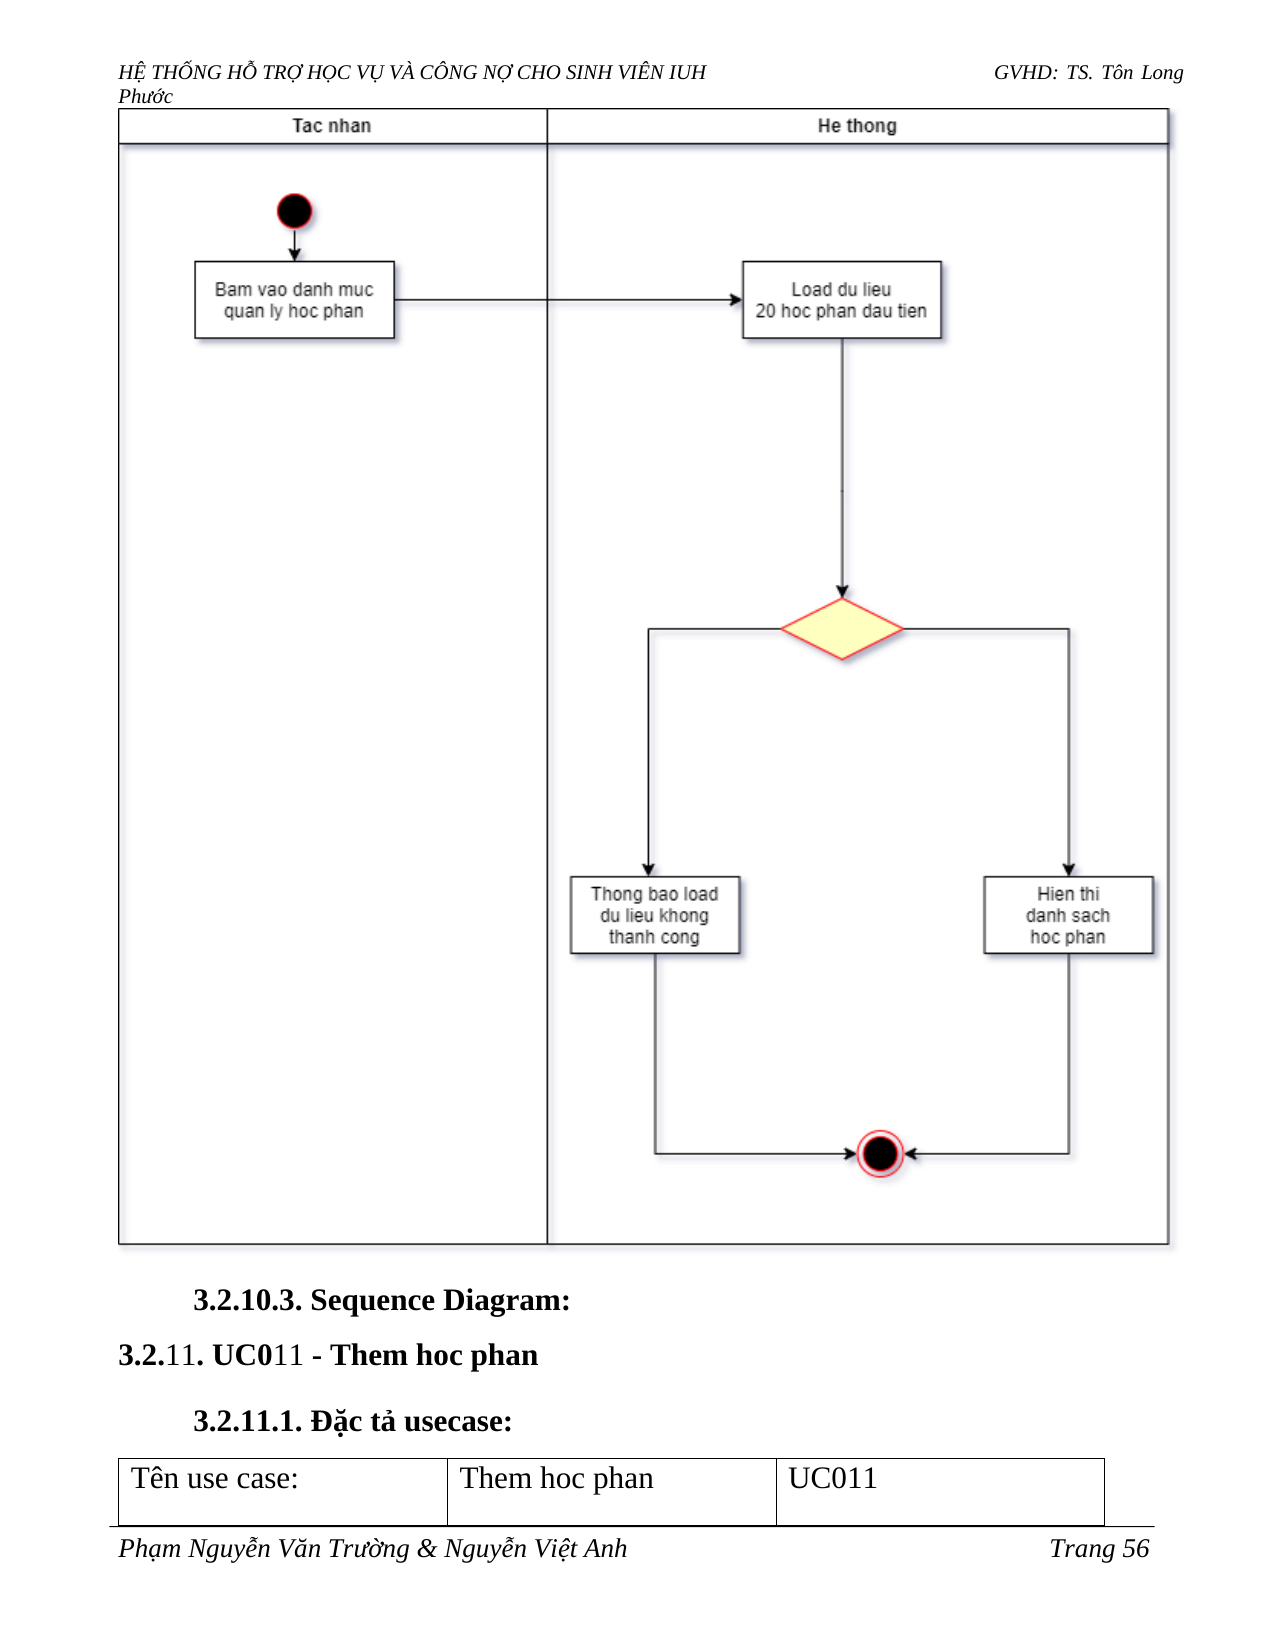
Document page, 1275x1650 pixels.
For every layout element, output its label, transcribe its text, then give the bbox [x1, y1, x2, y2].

text 3.2.10.3. Sequence Diagram: [118, 1281, 1186, 1317]
subtitle 3.2.11. UC011 - Them hoc phan [118, 1336, 1186, 1372]
picture [118, 108, 1187, 1262]
table_header Them hoc phan [448, 1459, 776, 1525]
table_header Tên use case: [119, 1459, 447, 1525]
text 3.2.11.1. Đặc tả usecase: [118, 1403, 1186, 1439]
table_header UC011 [777, 1459, 1104, 1525]
